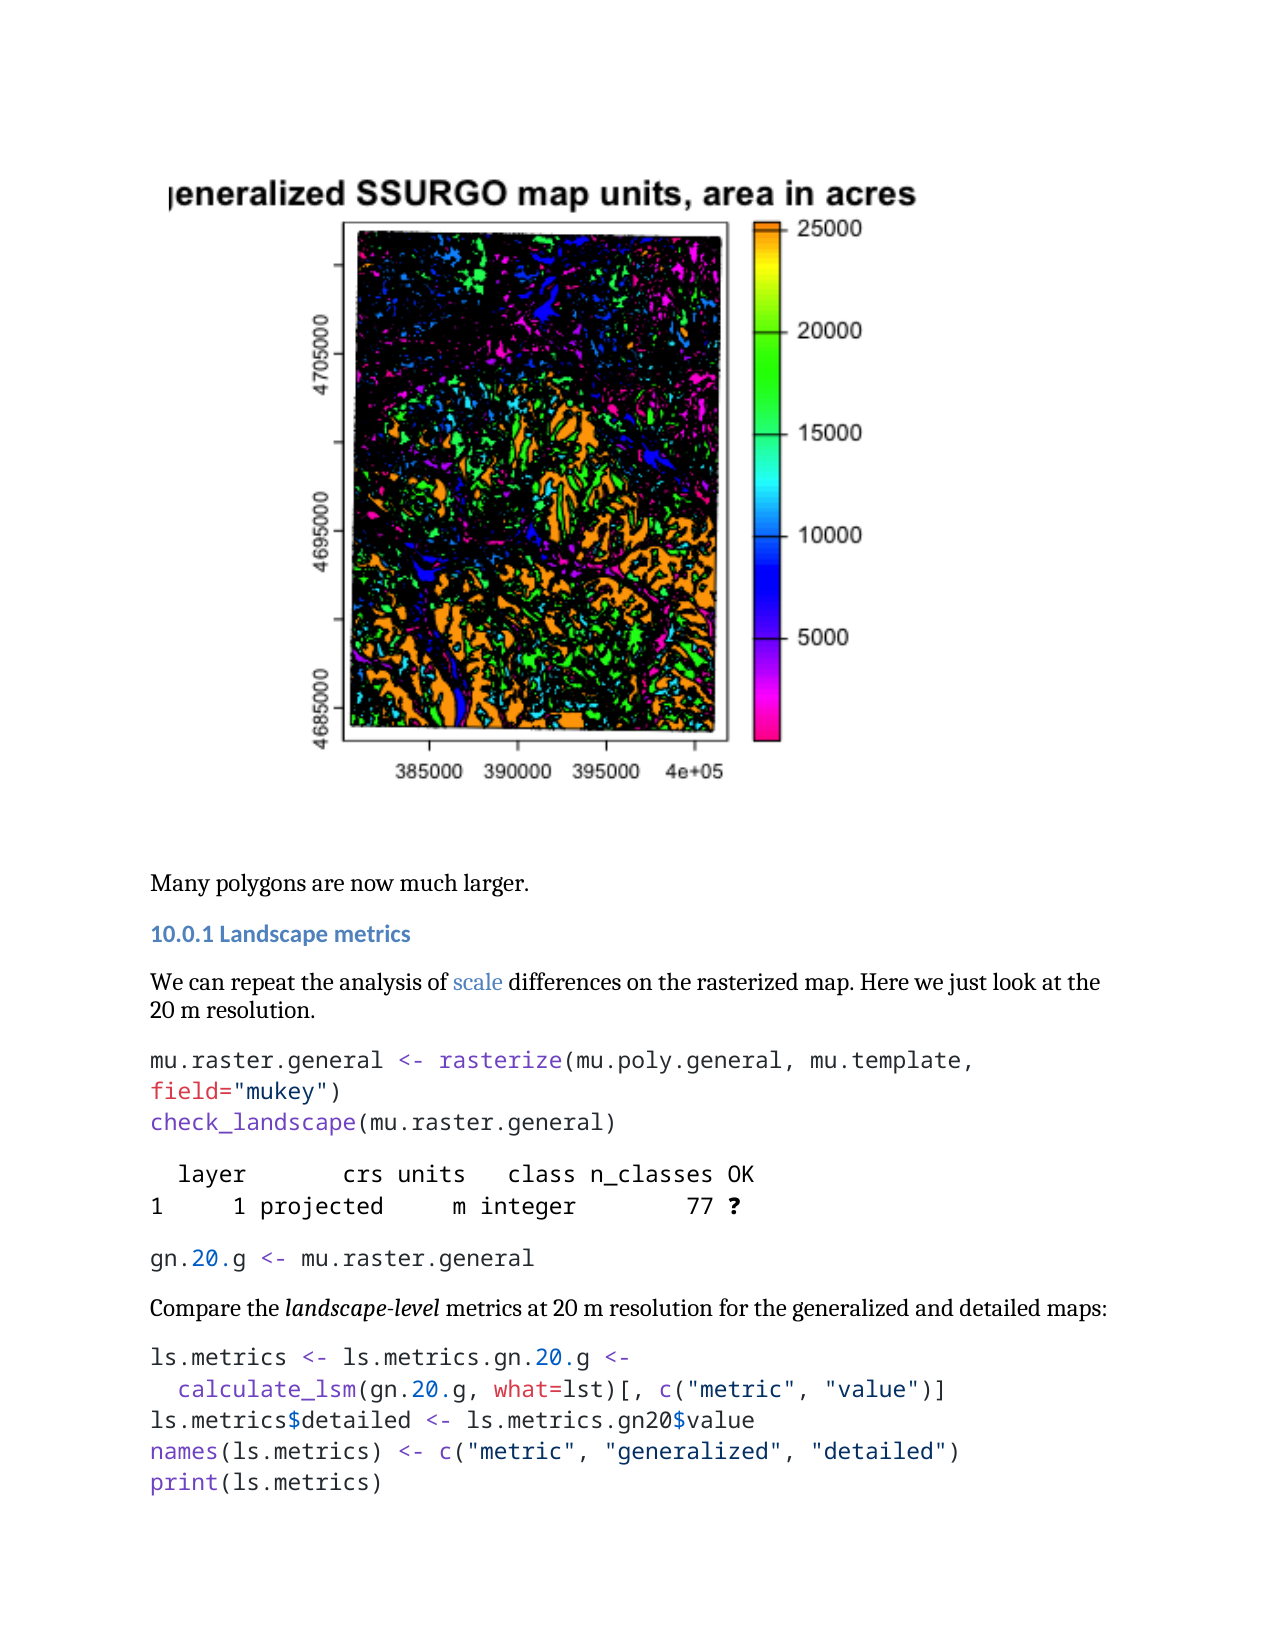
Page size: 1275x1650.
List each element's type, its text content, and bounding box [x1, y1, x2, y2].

text gn.20.g <- mu.raster.general [150, 1242, 1125, 1273]
subtitle 10.0.1 Landscape metrics [150, 918, 1125, 949]
text Compare the landscape-level metrics at 20 m resolution for the generalized and detailed maps: [150, 1294, 1125, 1323]
text We can repeat the analysis of scale differences on the rasterized map. Here we just look at the 20 m resolution. [150, 968, 1125, 1025]
text Many polygons are now much larger. [150, 869, 1125, 897]
text ls.metrics <- ls.metrics.gn.20.g <- calculate_lsm(gn.20.g, what=lst)[, c("metric", "value")] ls.metrics$detailed <- ls.metrics.gn20$value names(ls.metrics) <- c("metric", "generalized", "detailed") print(ls.metrics) [150, 1341, 1125, 1498]
text mu.raster.general <- rasterize(mu.poly.general, mu.template, field="mukey") check_landscape(mu.raster.general) [150, 1044, 1125, 1138]
picture [168, 150, 1044, 850]
text layer crs units class n_classes OK 1 1 projected m integer 77 ❓ [150, 1158, 1125, 1221]
